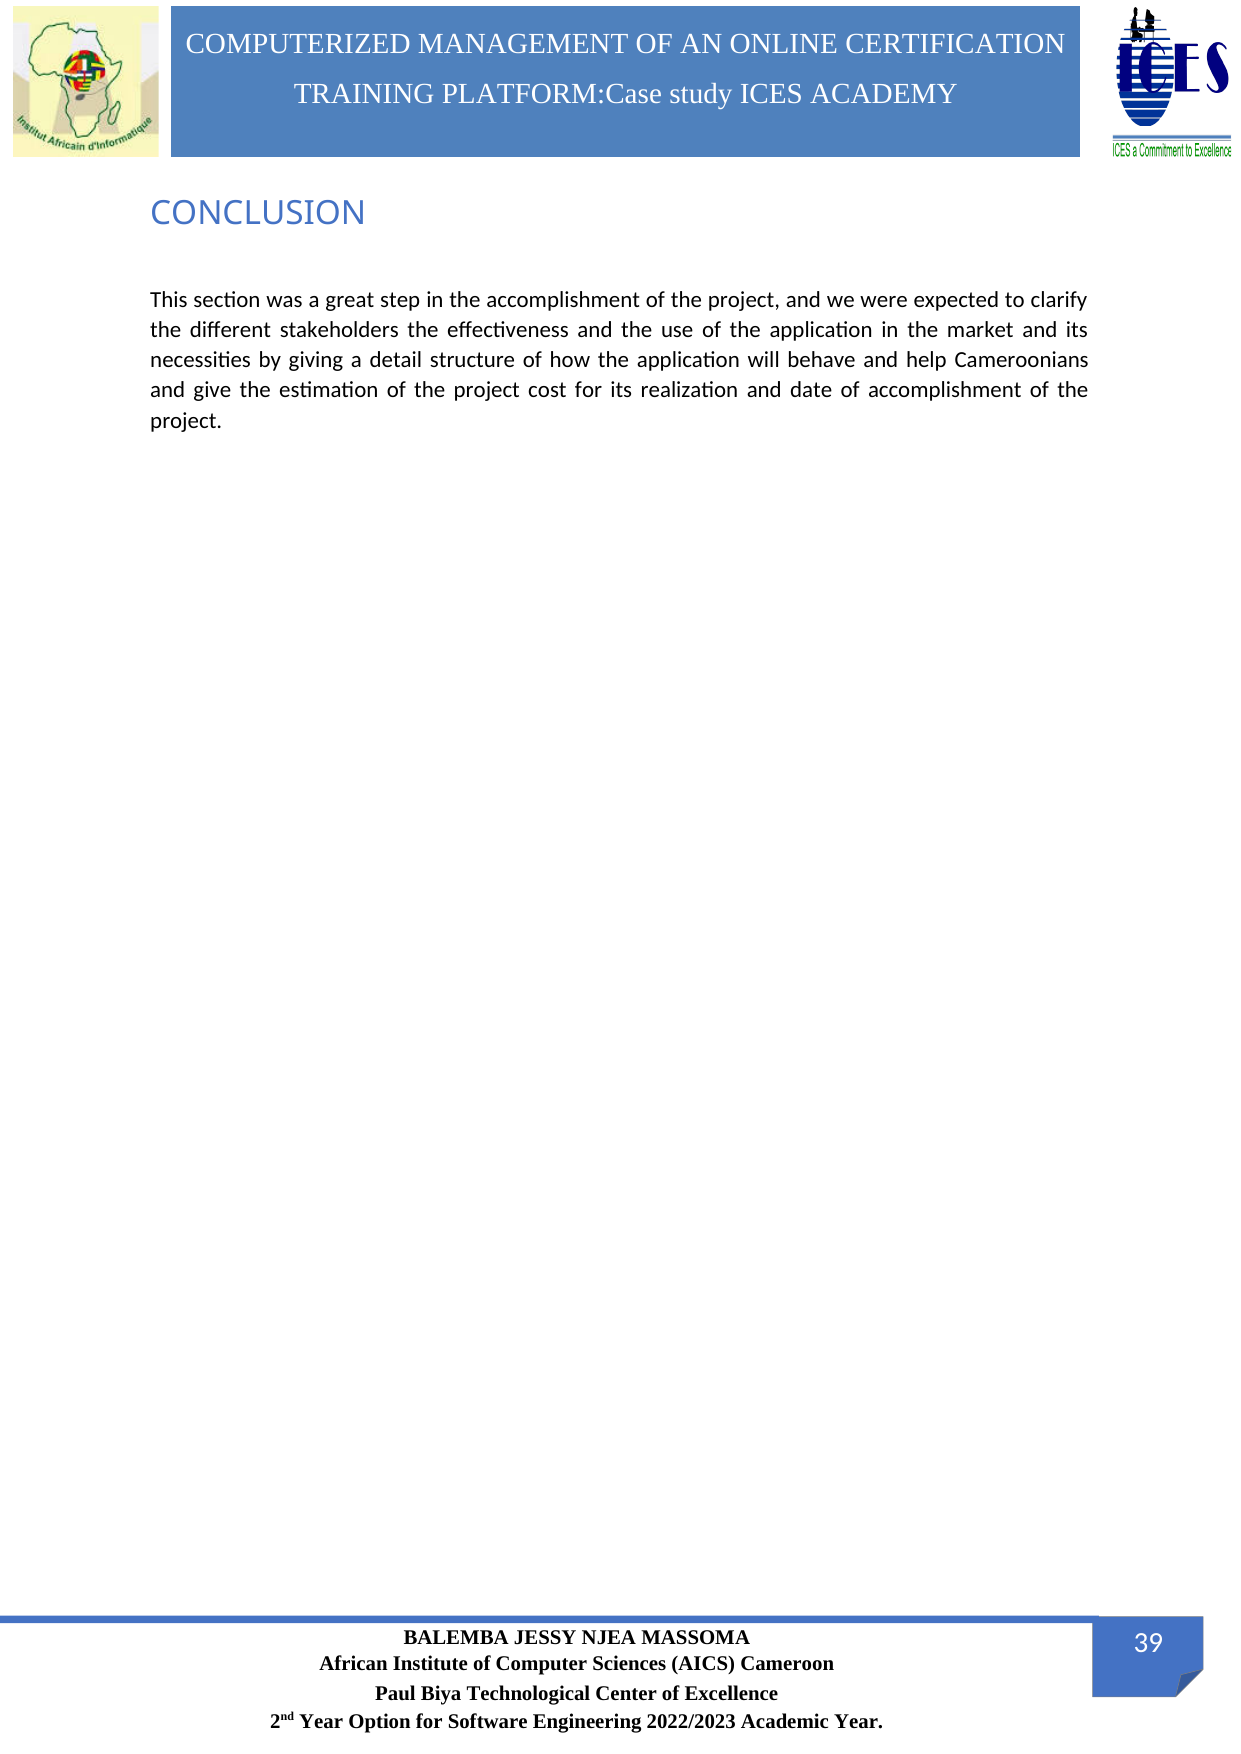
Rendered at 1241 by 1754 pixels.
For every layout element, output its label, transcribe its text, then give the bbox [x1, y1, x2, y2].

picture [13, 6, 159, 157]
picture [1112, 6, 1232, 157]
text This section was a great step in the accomplishment of the project, and we were expected to clarify the different stakeholders the effectiveness and the use of the application in the market and its necessities by giving a detail structure of how the application will behave and help Cameroonians and give the estimation of the project cost for its realization and date of accomplishment of the project. [150, 285, 1090, 434]
subtitle CONCLUSION [150, 189, 1090, 234]
